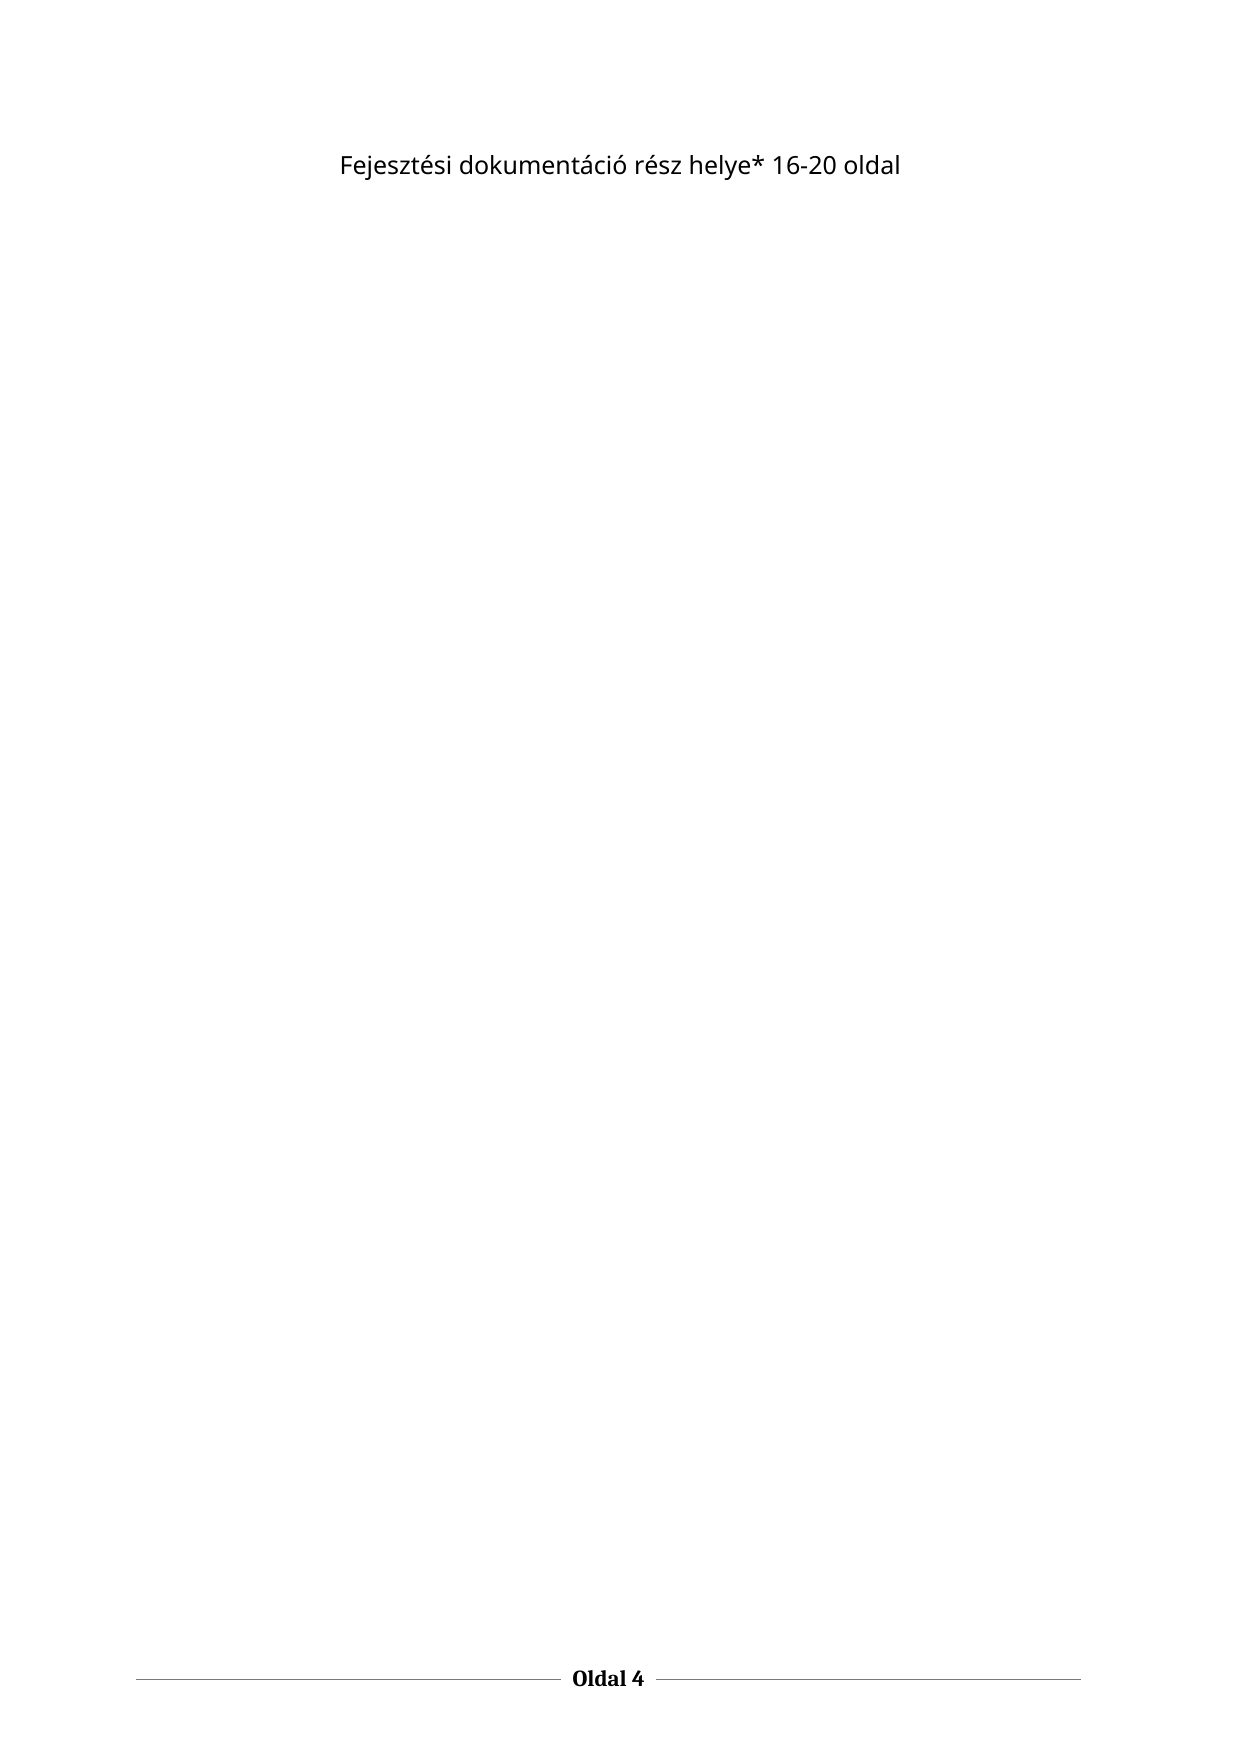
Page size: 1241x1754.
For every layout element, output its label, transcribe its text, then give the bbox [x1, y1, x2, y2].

text Fejesztési dokumentáció rész helye* 16-20 oldal [148, 148, 1093, 182]
